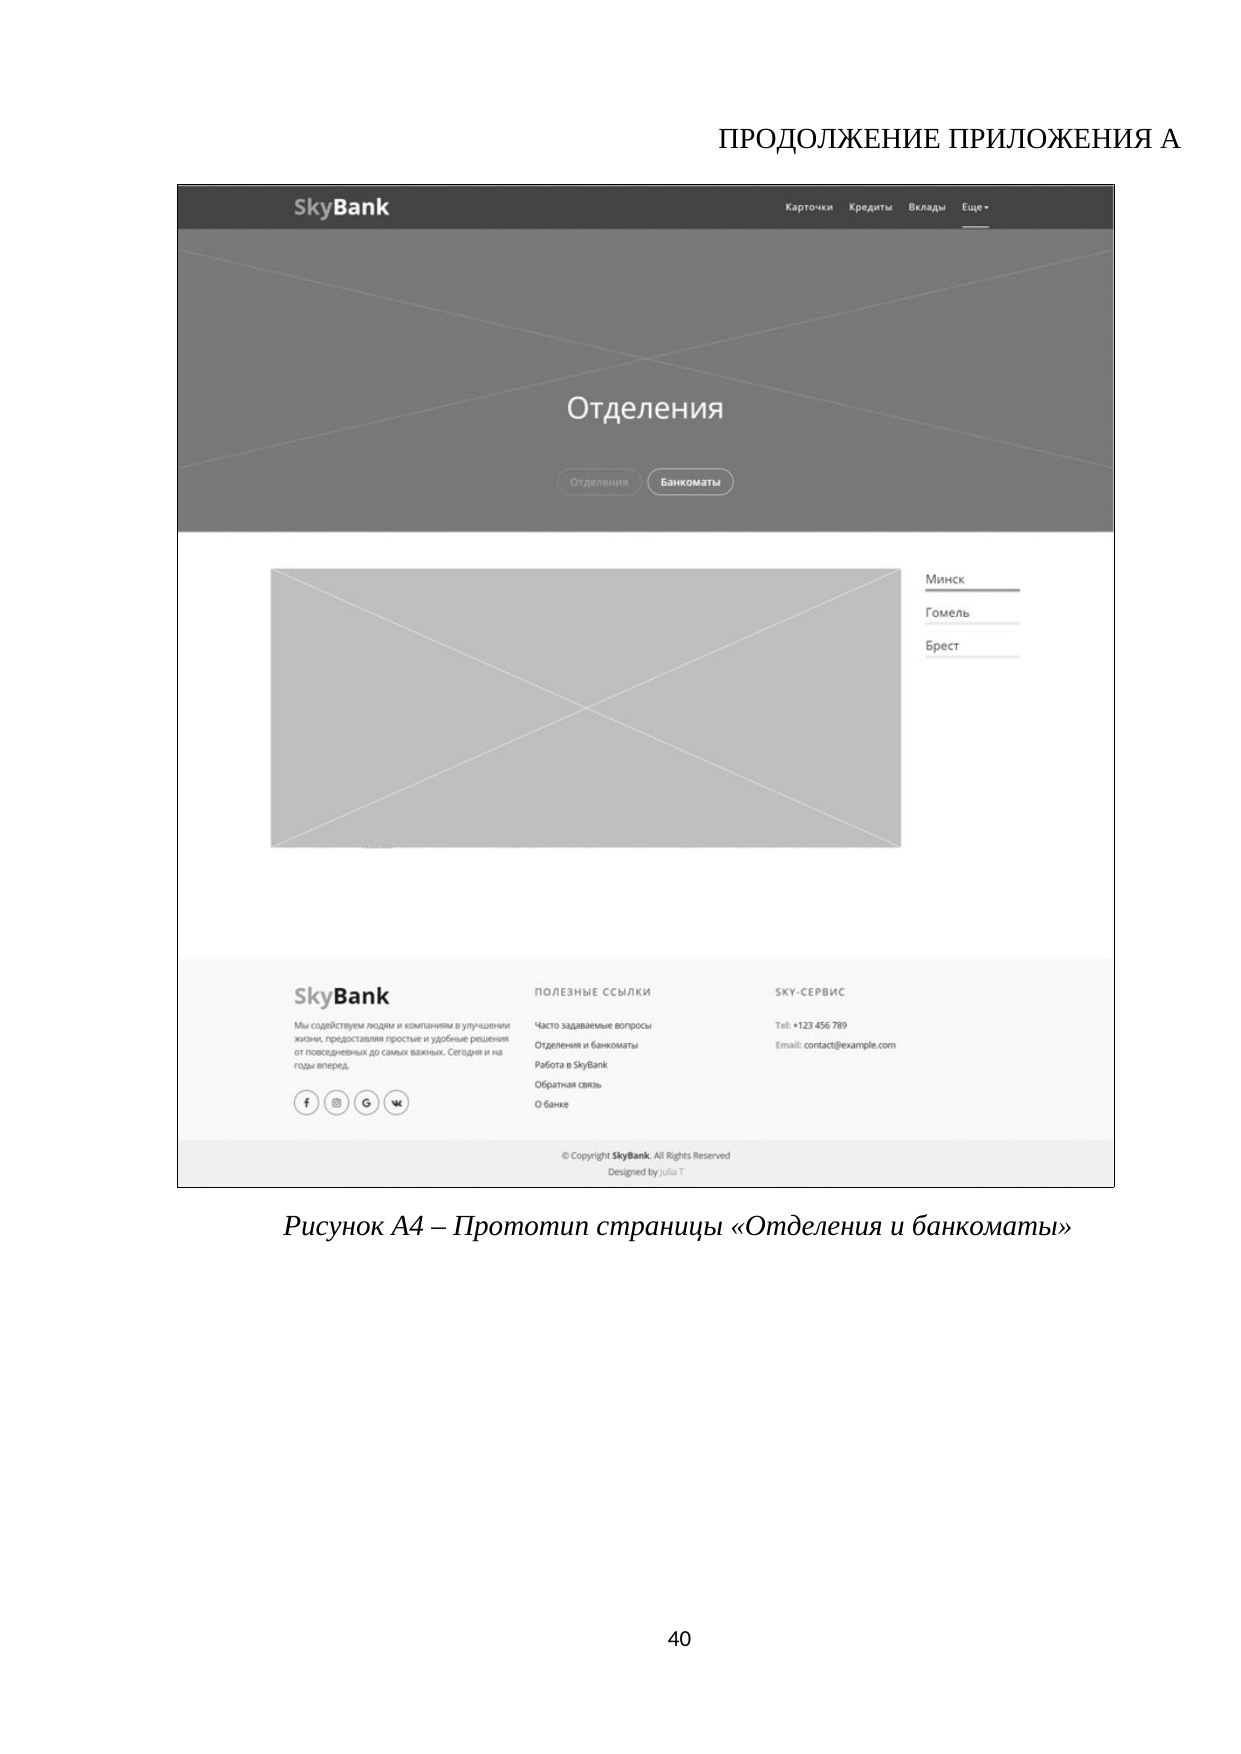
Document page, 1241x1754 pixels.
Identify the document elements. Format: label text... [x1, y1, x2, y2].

picture [178, 185, 1114, 1187]
text Рисунок A4 – Прототип страницы «Отделения и банкоматы» [177, 1206, 1181, 1243]
text ПРОДОЛЖЕНИЕ ПРИЛОЖЕНИЯ А [177, 118, 1181, 156]
